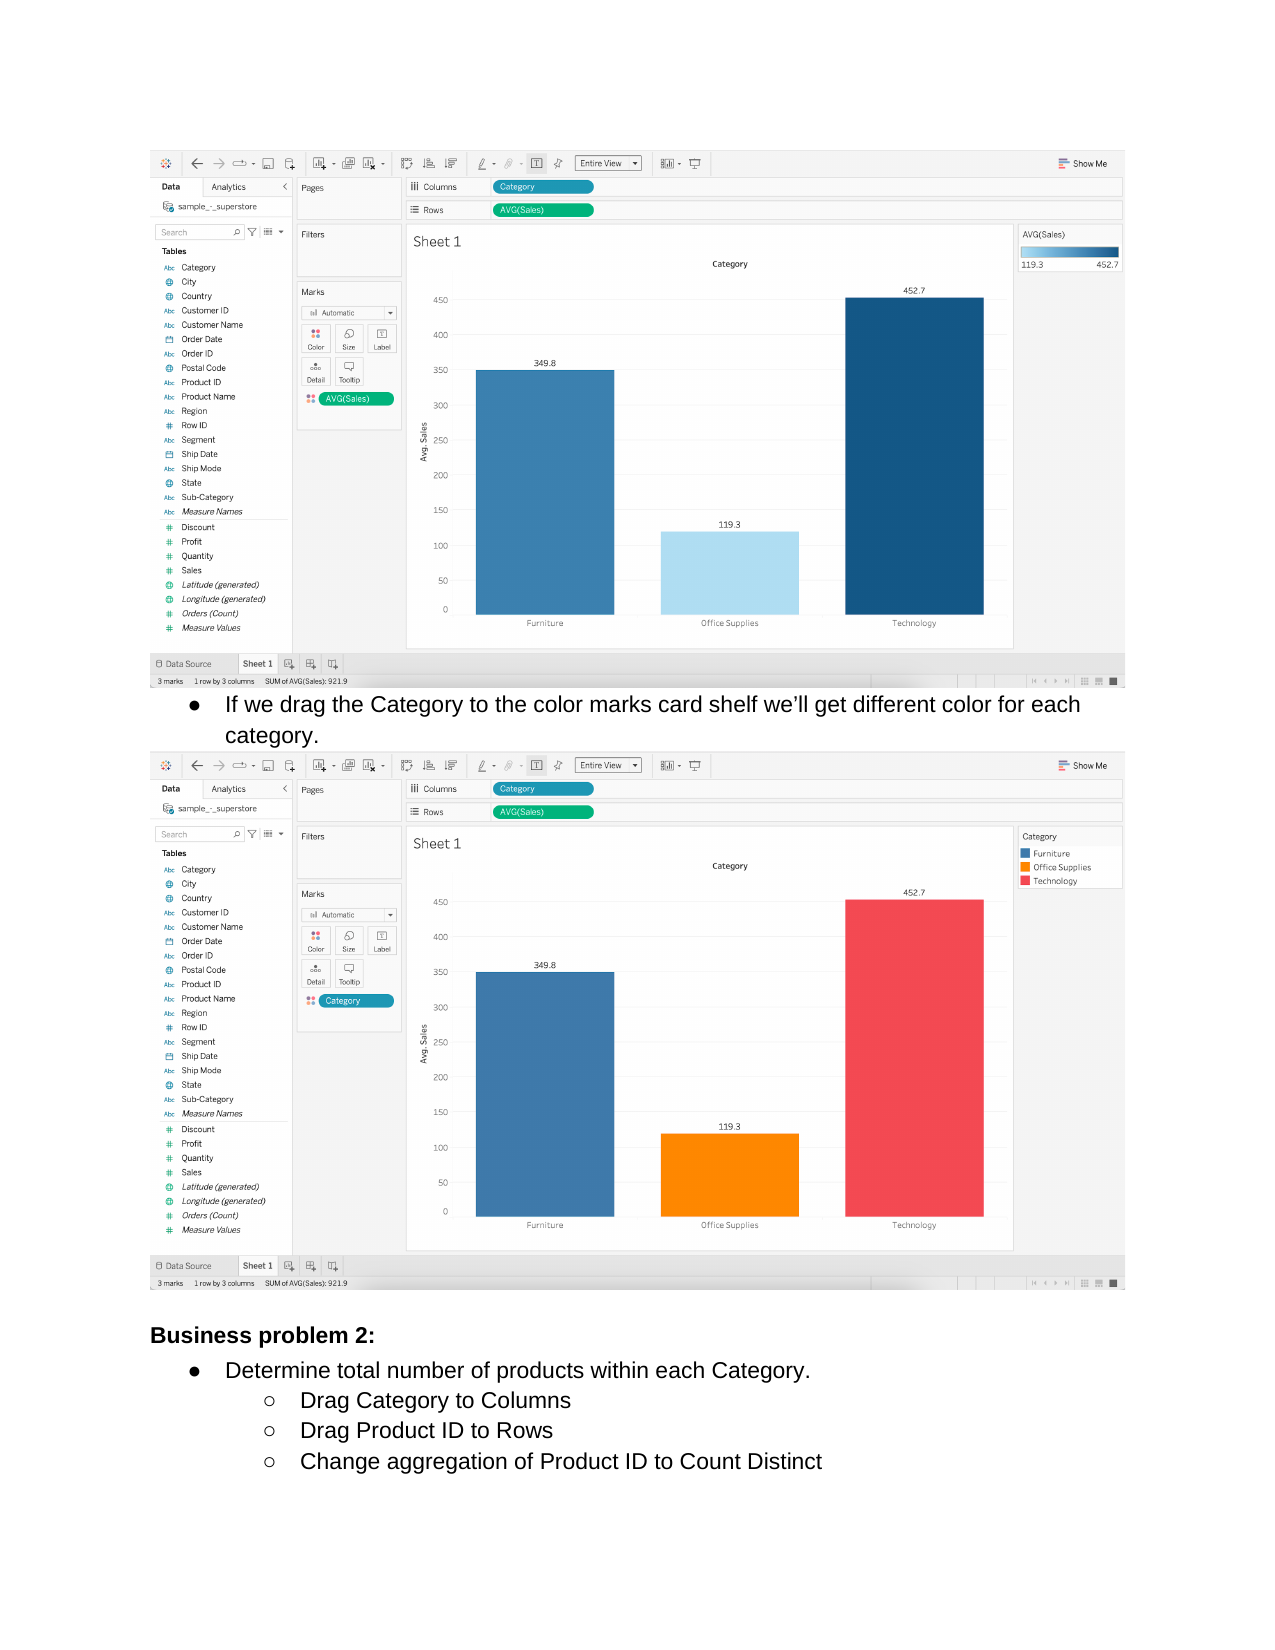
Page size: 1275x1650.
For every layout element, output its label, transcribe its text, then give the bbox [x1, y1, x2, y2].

list Drag Category to Columns [262, 1387, 1125, 1413]
list Determine total number of products within each Category. [187, 1357, 1125, 1383]
picture [150, 150, 1125, 688]
list Change aggregation of Product ID to Count Distinct [262, 1448, 1125, 1474]
picture [150, 751, 1125, 1290]
list Drag Product ID to Rows [262, 1417, 1125, 1444]
subtitle Business problem 2: [150, 1322, 1125, 1349]
list If we drag the Category to the color marks card shelf we’ll get different color for each category. [187, 691, 1125, 748]
